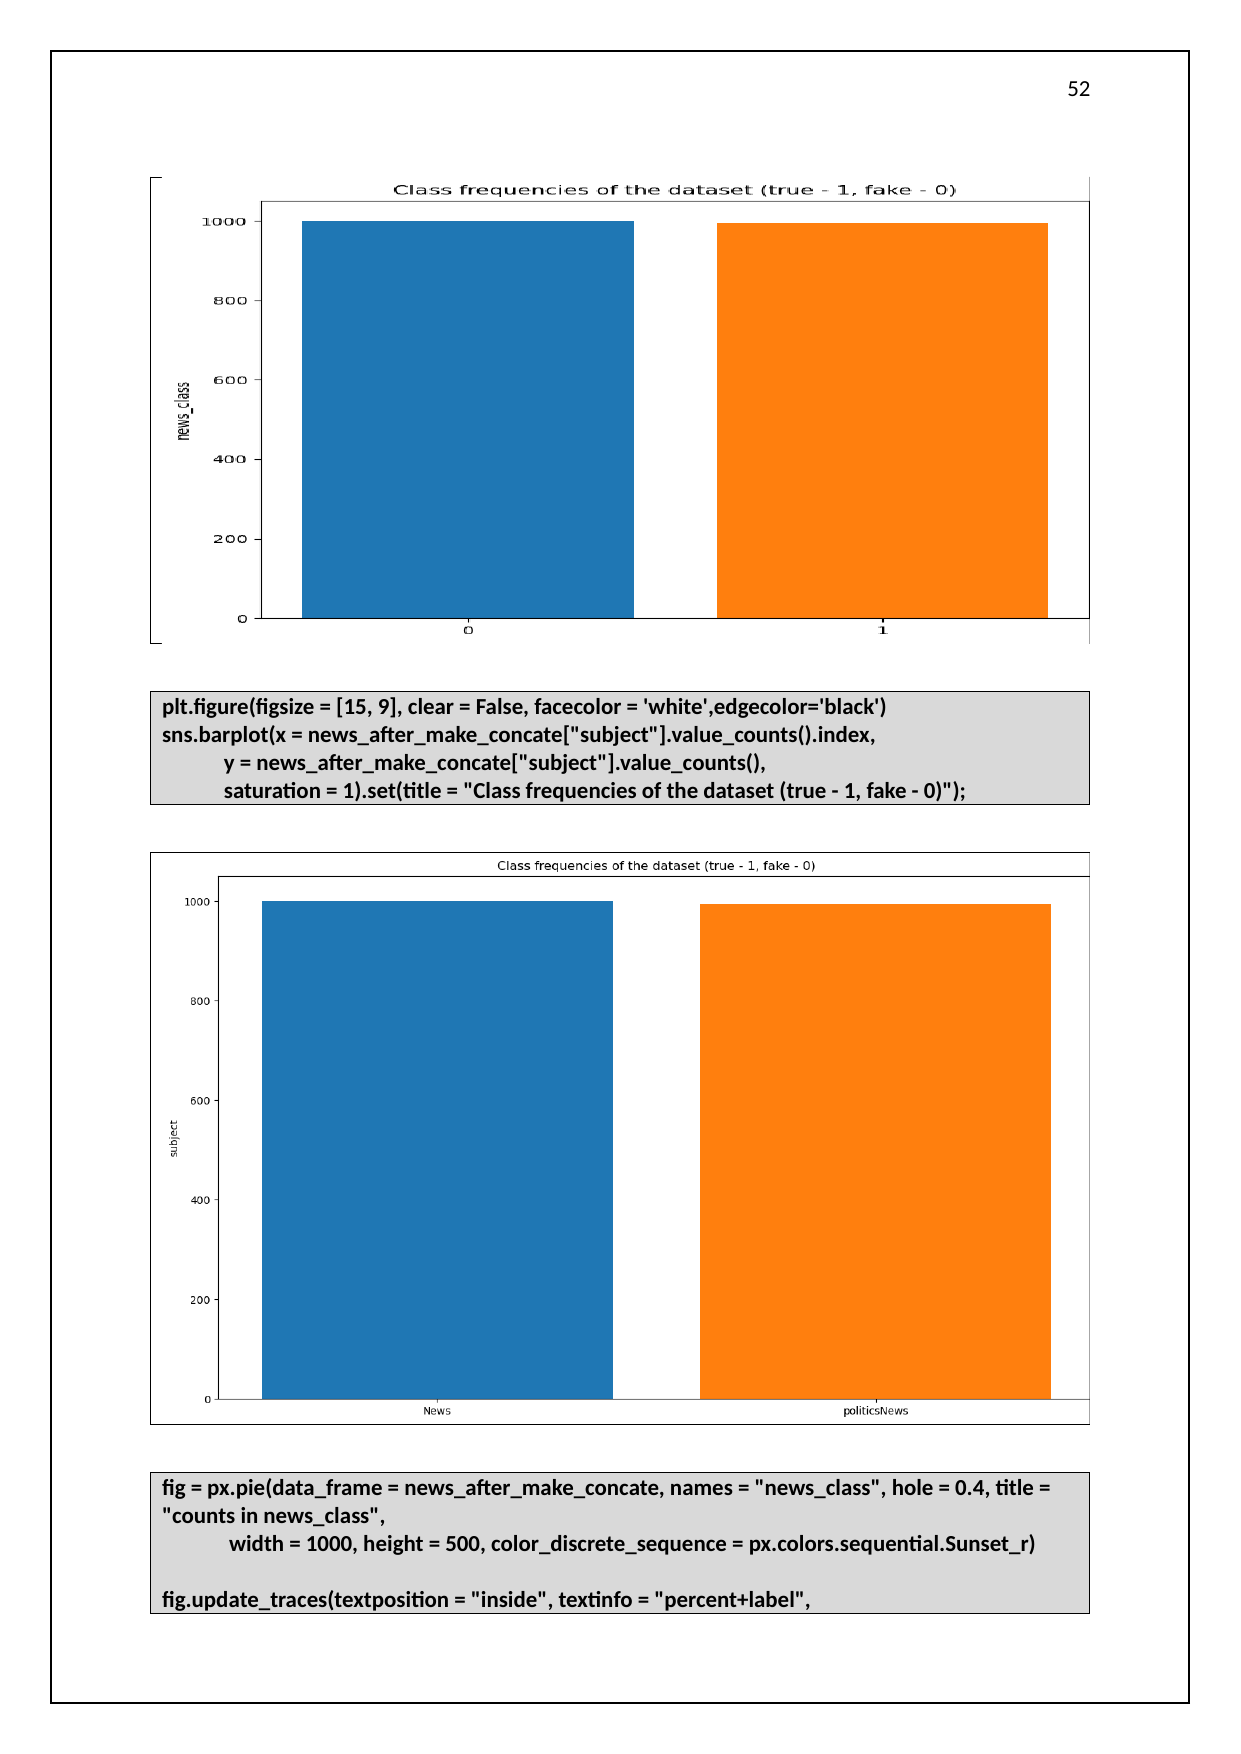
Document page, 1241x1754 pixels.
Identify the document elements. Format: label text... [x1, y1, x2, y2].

table_header [151, 853, 161, 1424]
picture [161, 177, 1090, 644]
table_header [151, 1473, 1089, 1613]
picture [161, 853, 1090, 1424]
table_header [151, 178, 161, 643]
table_header plt.figure(figsize = [15, 9], clear = False, facecolor = 'white',edgecolor='black') sns.barplot(x = news_after_make_concate["subject"].value_counts().index, y = news_after_make_concate["subject"].value_counts(), saturation = 1).set(title = "Class frequencies of the dataset (true - 1, fake - 0)"); [151, 692, 1089, 804]
